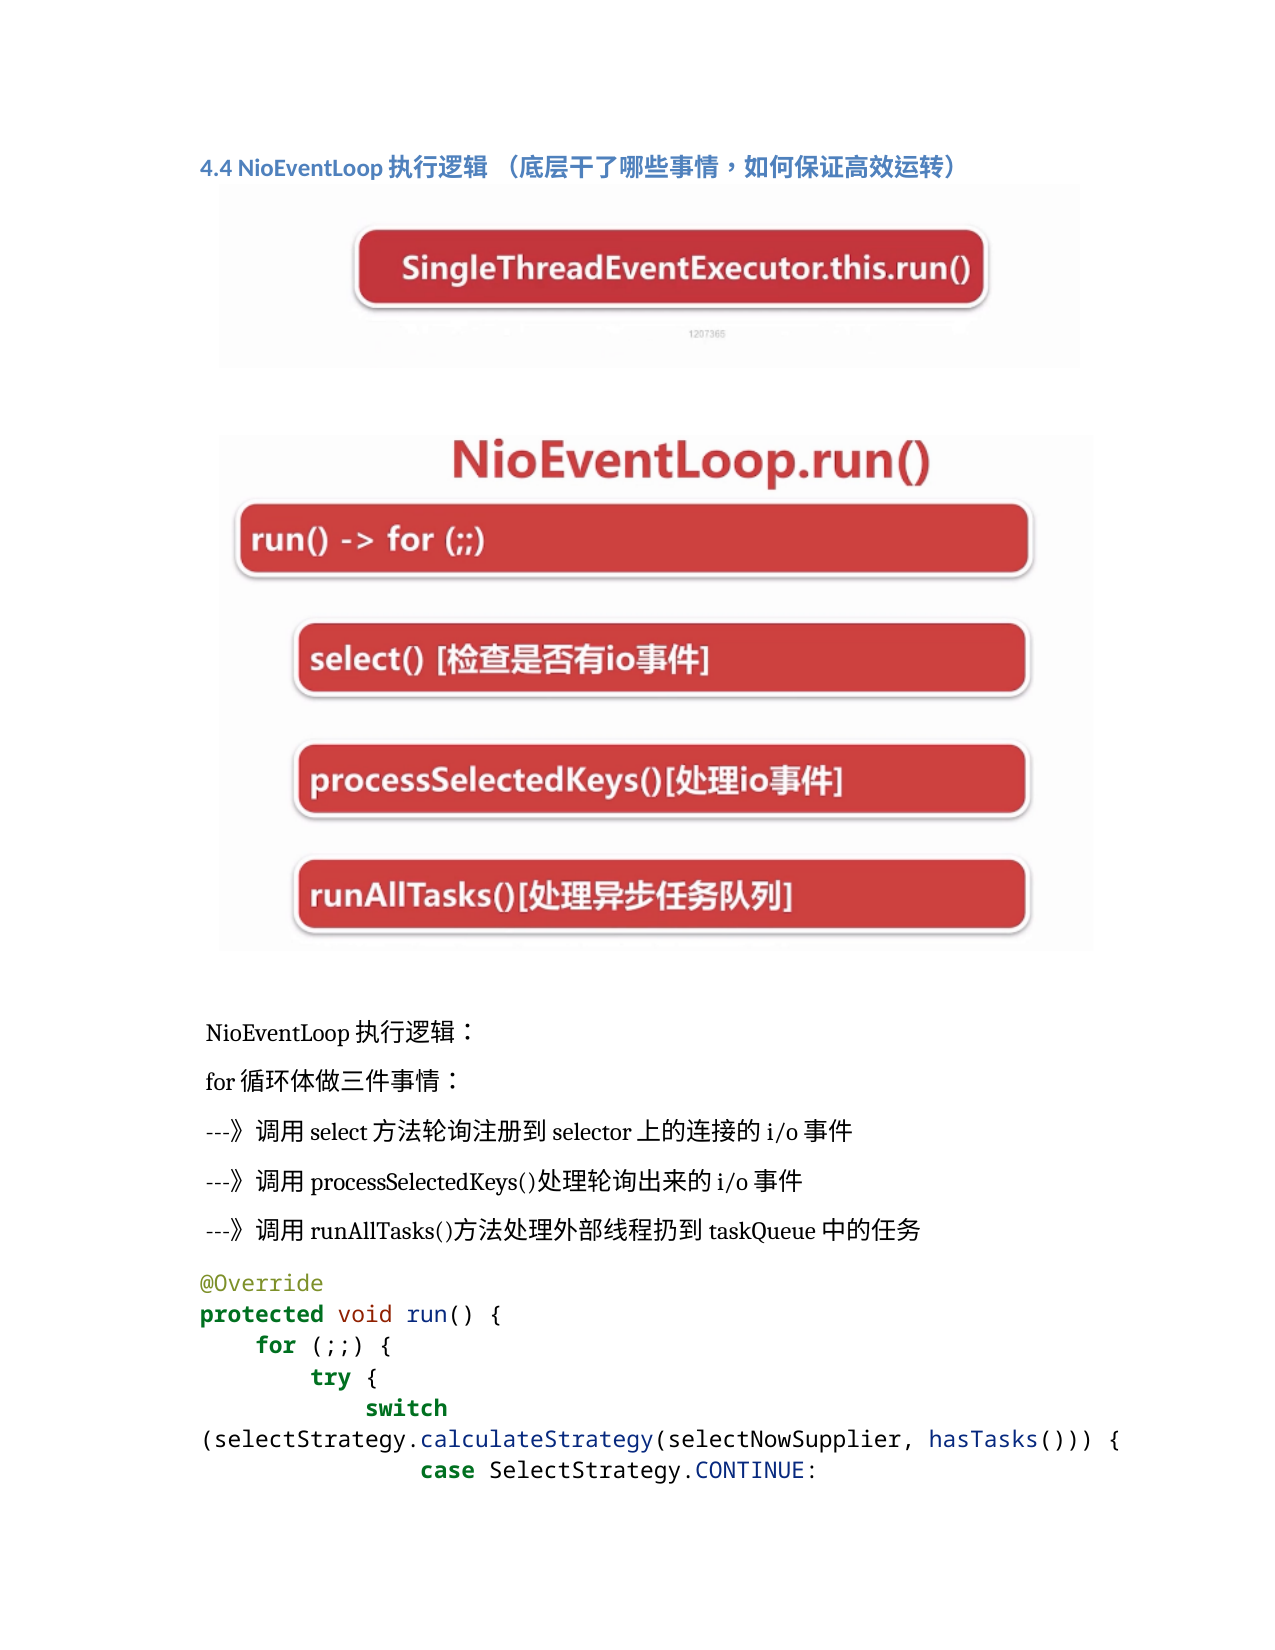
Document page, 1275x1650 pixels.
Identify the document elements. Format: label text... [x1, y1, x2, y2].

list NioEventLoop 执行逻辑： [150, 1019, 1125, 1047]
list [150, 1267, 1125, 1485]
picture [218, 184, 1094, 368]
list for循环体做三件事情： [150, 1068, 1125, 1097]
picture [218, 435, 1094, 951]
list ---》调用processSelectedKeys()处理轮询出来的i/o事件 [150, 1167, 1125, 1196]
list ---》调用runAllTasks()方法处理外部线程扔到taskQueue中的任务 [150, 1217, 1125, 1246]
list ---》调用select方法轮询注册到selector上的连接的i/o事件 [150, 1118, 1125, 1147]
subtitle 4.4 NioEventLoop执行逻辑 （底层干了哪些事情，如何保证高效运转） [150, 150, 1125, 184]
